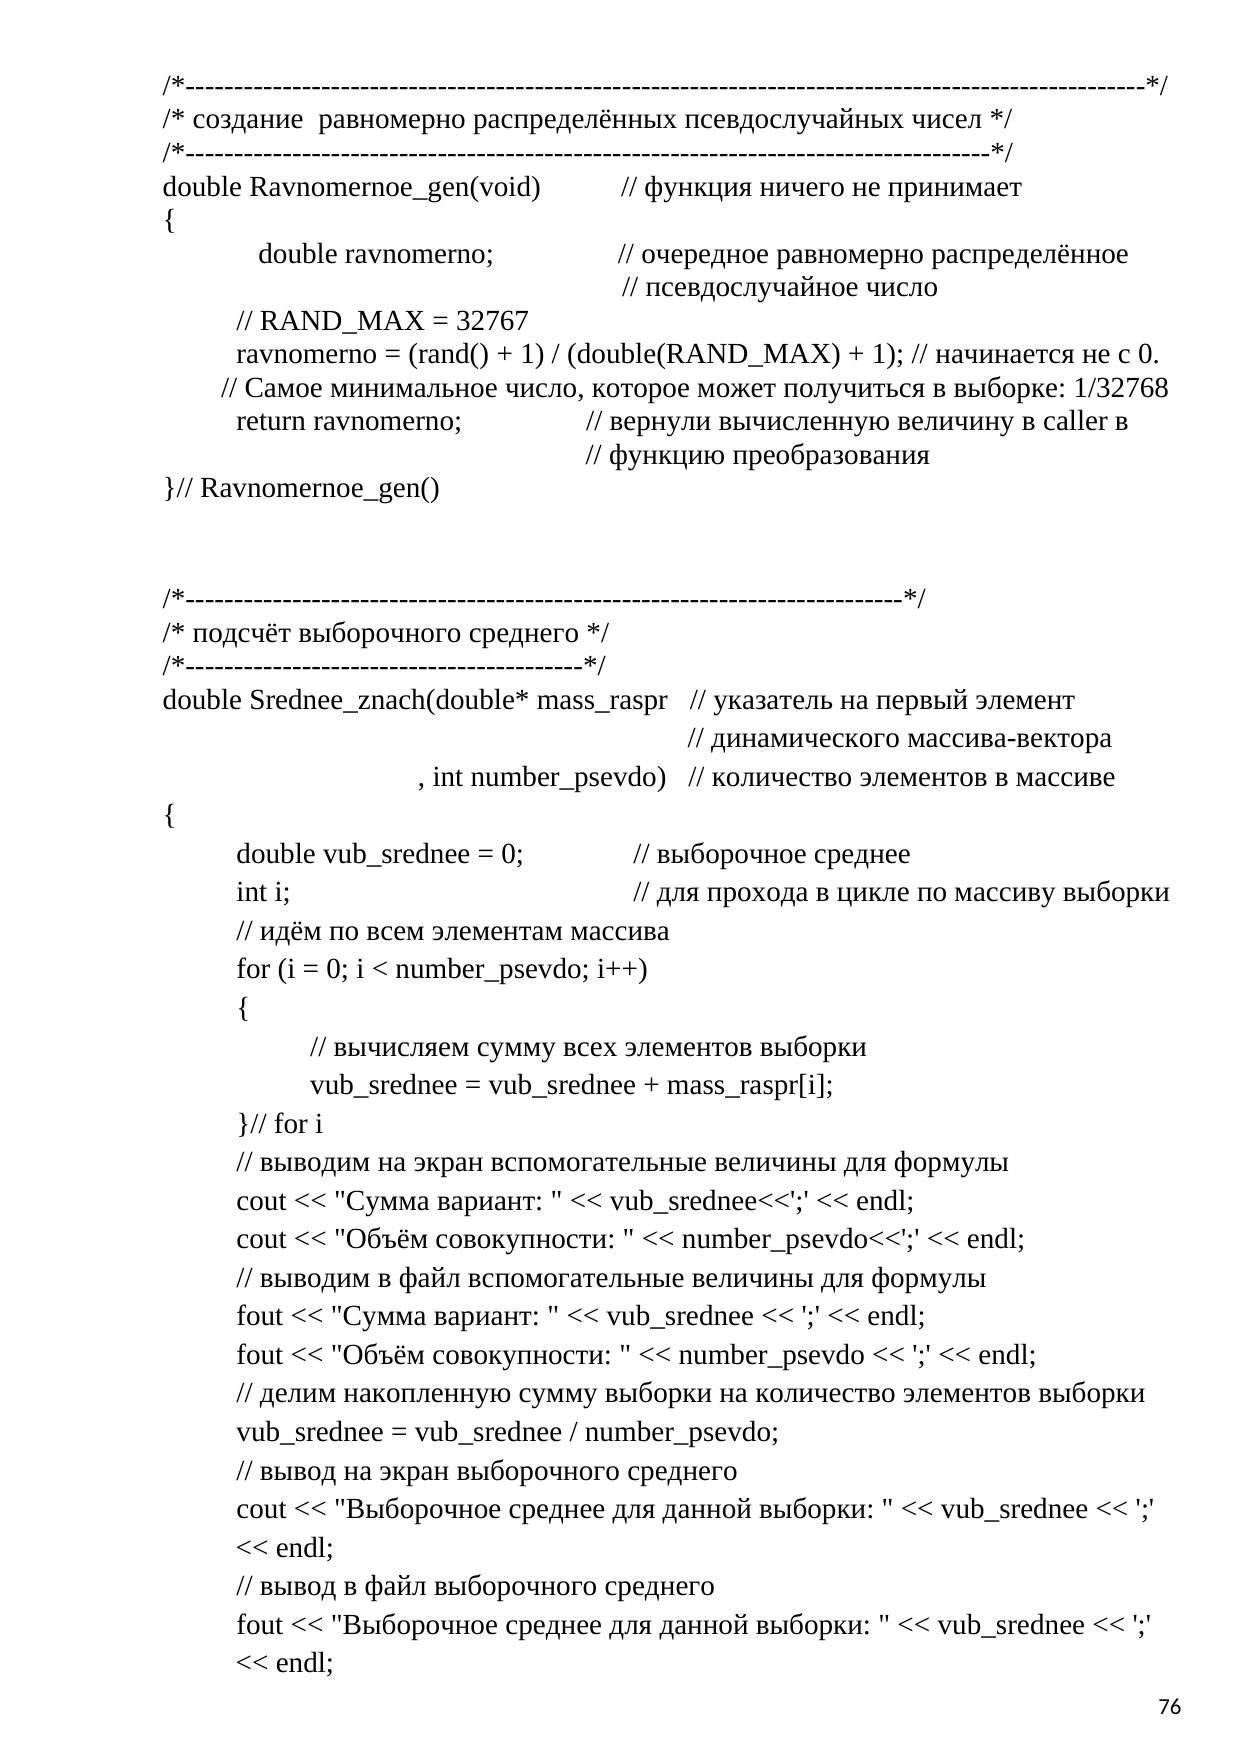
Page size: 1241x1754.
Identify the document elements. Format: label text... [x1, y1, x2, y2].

text ravnomerno = (rand() + 1) / (double(RAND_MAX) + 1); // начинается не с 0. [162, 336, 1181, 370]
text /*---------------------------------------------------------------------------------------------------*/ [162, 68, 1181, 102]
text { [162, 990, 1181, 1024]
text // вывод на экран выборочного среднего [162, 1453, 1181, 1486]
text for (i = 0; i < number_psevdo; i++) [162, 952, 1181, 985]
text /*--------------------------------------------------------------------------*/ [162, 581, 1181, 615]
text fout << "Объём совокупности: " << number_psevdo << ';' << endl; [162, 1337, 1181, 1371]
text // динамического массива-вектора [162, 720, 1181, 754]
text int i; // для прохода в цикле по массиву выборки [162, 874, 1181, 908]
text { [162, 797, 1181, 831]
text double Ravnomernoe_gen(void) // функция ничего не принимает [162, 169, 1181, 202]
text // псевдослучайное число [162, 269, 1181, 303]
text << endl; [162, 1530, 1181, 1563]
text // делим накопленную сумму выборки на количество элементов выборки [162, 1376, 1181, 1409]
text cout << "Выборочное среднее для данной выборки: " << vub_srednee << ';' [162, 1491, 1181, 1525]
text /*-----------------------------------------------------------------------------------*/ [162, 135, 1181, 169]
text fout << "Выборочное среднее для данной выборки: " << vub_srednee << ';' [162, 1607, 1181, 1640]
text // вывод в файл выборочного среднего [162, 1568, 1181, 1602]
text << endl; [162, 1645, 1181, 1679]
text cout << "Объём совокупности: " << number_psevdo<<';' << endl; [162, 1221, 1181, 1255]
text , int number_psevdo) // количество элементов в массиве [162, 759, 1181, 792]
text // RAND_MAX = 32767 [162, 303, 1181, 336]
text }// for i [162, 1106, 1181, 1139]
text // функцию преобразования [162, 437, 1181, 471]
text cout << "Сумма вариант: " << vub_srednee<<';' << endl; [162, 1183, 1181, 1216]
text double ravnomerno; // очередное равномерно распределённое [162, 236, 1181, 269]
text }// Ravnomernoe_gen() [162, 471, 1181, 504]
text vub_srednee = vub_srednee + mass_raspr[i]; [162, 1067, 1181, 1101]
text vub_srednee = vub_srednee / number_psevdo; [162, 1414, 1181, 1448]
text /* создание равномерно распределённых псевдослучайных чисел */ [162, 102, 1181, 135]
text // выводим в файл вспомогательные величины для формулы [162, 1260, 1181, 1293]
text double Srednee_znach(double* mass_raspr // указатель на первый элемент [162, 682, 1181, 715]
text { [162, 202, 1181, 236]
text double vub_srednee = 0; // выборочное среднее [162, 836, 1181, 869]
text // вычисляем сумму всех элементов выборки [162, 1029, 1181, 1062]
text /* подсчёт выборочного среднего */ [162, 615, 1181, 648]
text // выводим на экран вспомогательные величины для формулы [162, 1144, 1181, 1178]
text /*-----------------------------------------*/ [162, 648, 1181, 682]
text // идём по всем элементам массива [162, 913, 1181, 947]
text // Самое минимальное число, которое может получиться в выборке: 1/32768 [162, 370, 1181, 403]
text fout << "Сумма вариант: " << vub_srednee << ';' << endl; [162, 1298, 1181, 1332]
text return ravnomerno; // вернули вычисленную величину в caller в [162, 403, 1181, 437]
